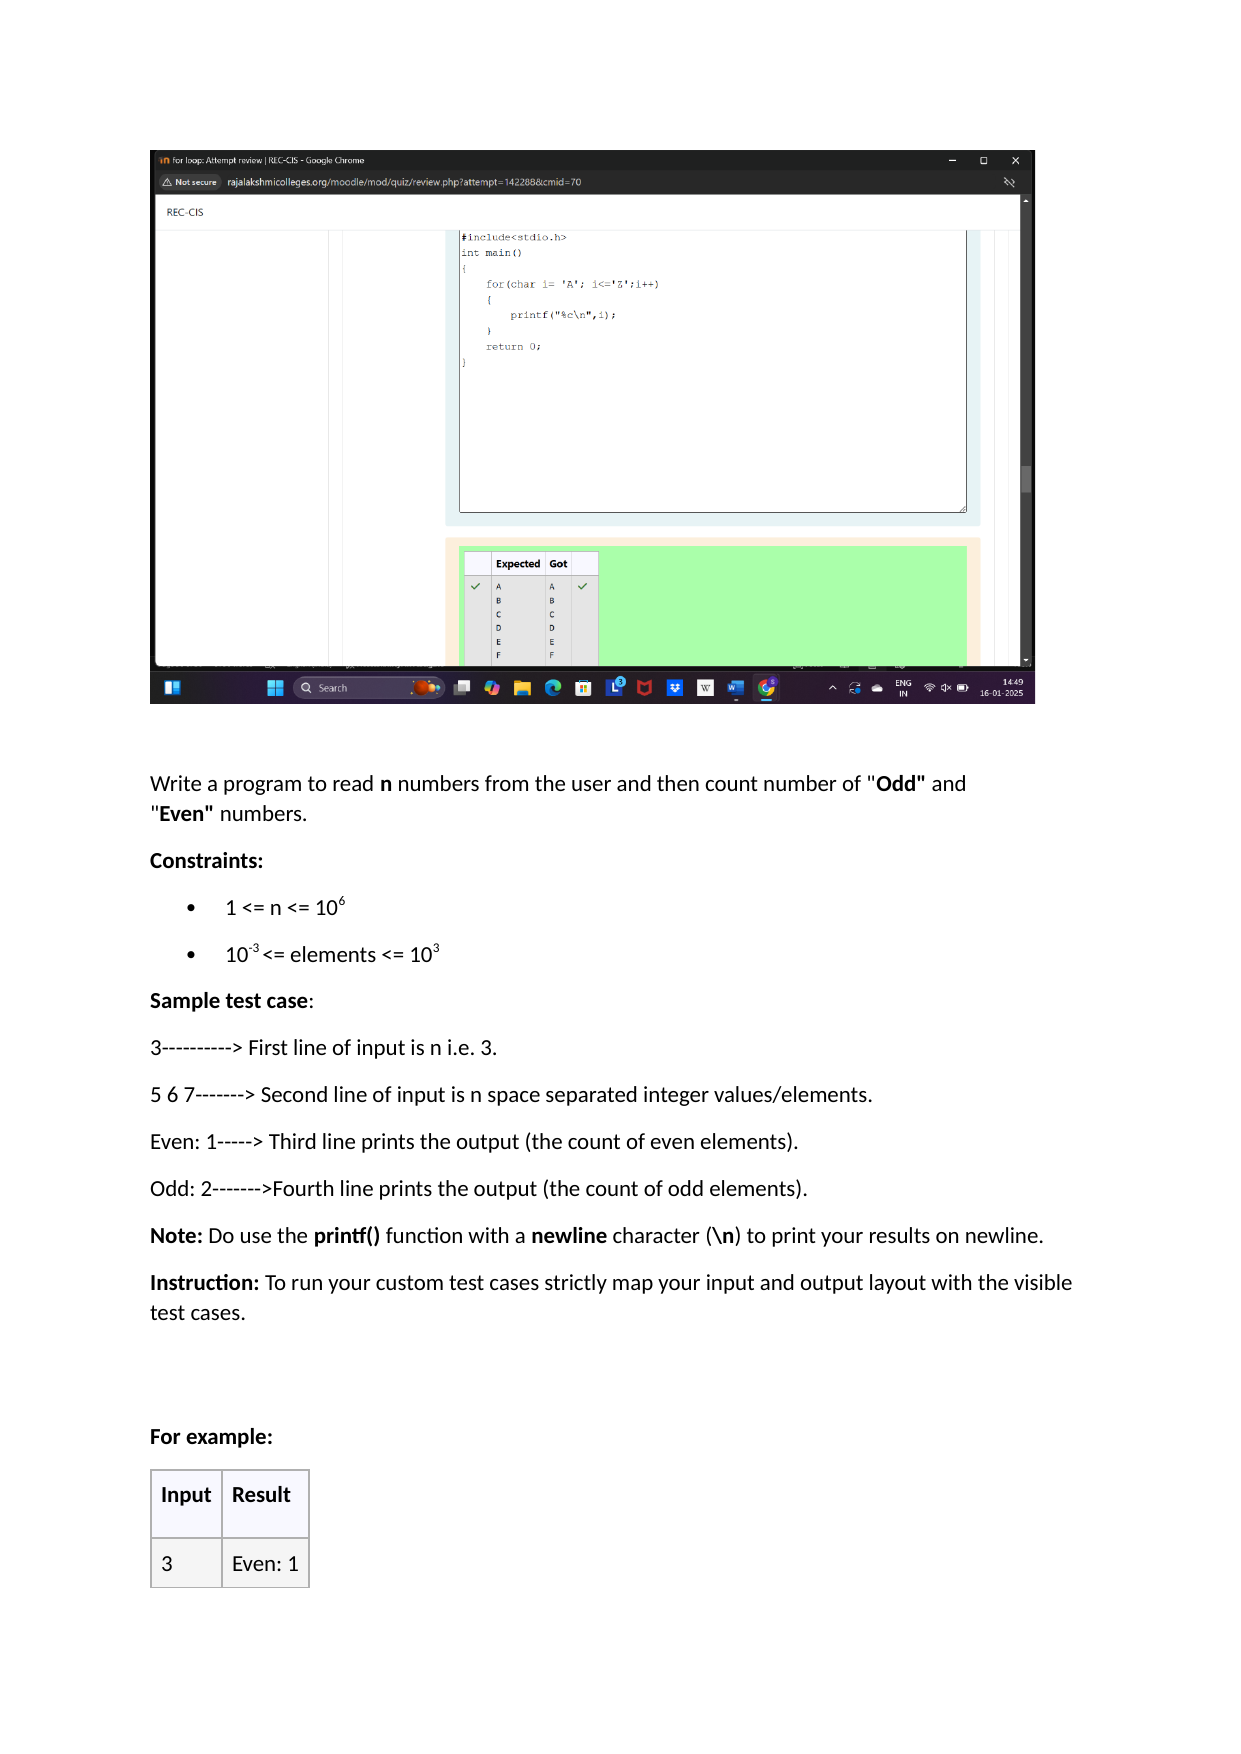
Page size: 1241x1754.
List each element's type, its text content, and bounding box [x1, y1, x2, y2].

text 5 6 7-------> Second line of input is n space separated integer values/elements. [150, 1080, 1090, 1108]
text Write a program to read n numbers from the user and then count number of "Odd" and "Even" numbers. [150, 769, 1090, 827]
text 3----------> First line of input is n i.e. 3. [150, 1033, 1090, 1061]
text Sample test case: [150, 987, 1090, 1014]
text Constraints: [150, 846, 1090, 874]
table_header Input [152, 1471, 221, 1537]
text Instruction: To run your custom test cases strictly map your input and output layout with the visible test cases. [150, 1268, 1090, 1326]
text Odd: 2------->Fourth line prints the output (the count of odd elements). [150, 1174, 1090, 1202]
picture [150, 150, 1035, 704]
text Even: 1-----> Third line prints the output (the count of even elements). [150, 1127, 1090, 1155]
table_cell Even: 1 Odd: 2 [223, 1539, 308, 1587]
list 1 <= n <= 106 [187, 893, 1090, 921]
text For example: [150, 1422, 1090, 1450]
table_cell 3 5 6 7 [152, 1539, 221, 1587]
table_header Result [223, 1471, 308, 1537]
list 10-3 <= elements <= 103 [187, 940, 1090, 968]
text Note: Do use the printf() function with a newline character (\n) to print your results on newline. [150, 1221, 1090, 1249]
